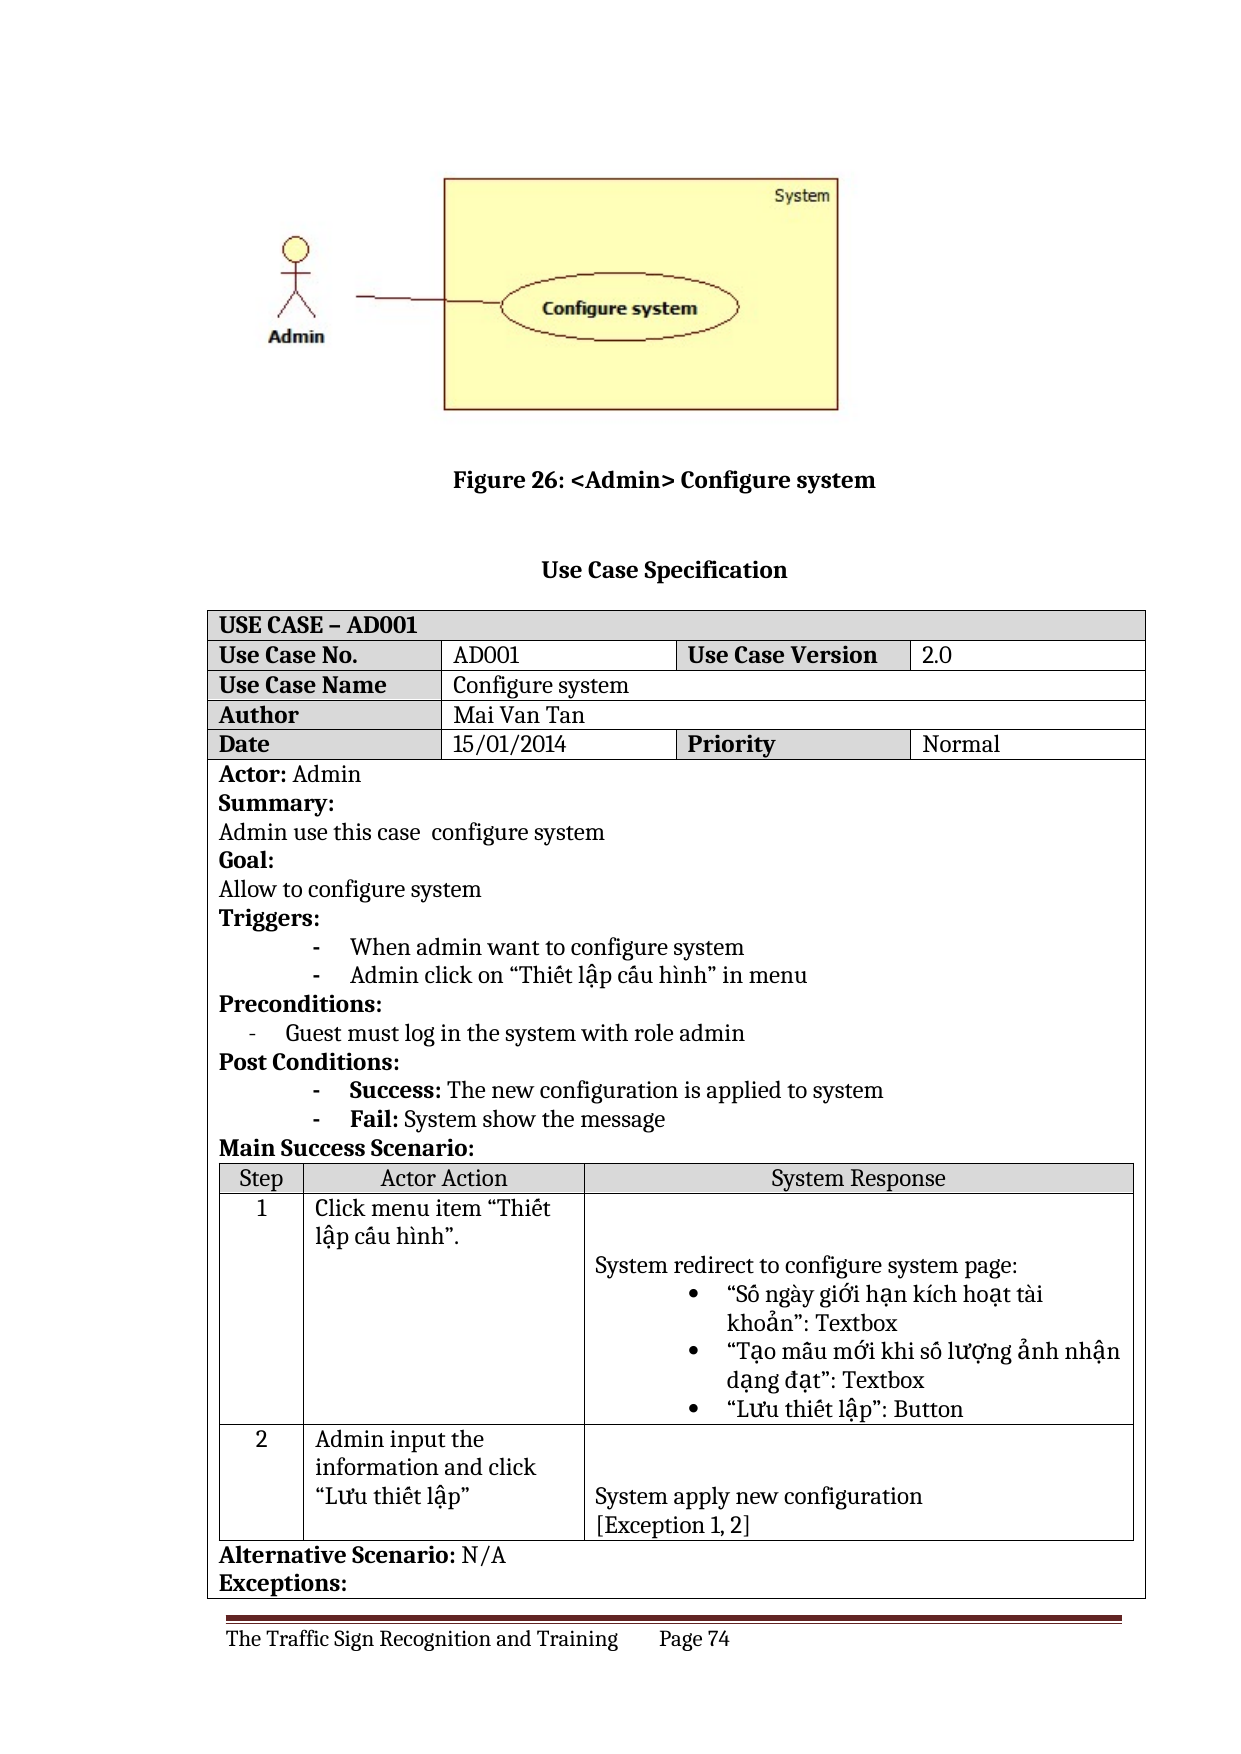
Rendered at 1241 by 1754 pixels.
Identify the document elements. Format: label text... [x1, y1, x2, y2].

text Figure 26: <Admin> Configure system [207, 466, 1122, 495]
table_cell Date [208, 730, 441, 759]
table_cell Configure system [442, 671, 1145, 699]
table_cell Use Case No. [208, 641, 441, 670]
table_cell Use Case Version [677, 641, 910, 670]
table_cell Use Case Name [208, 671, 441, 699]
subtitle Use Case Specification [207, 556, 1122, 585]
table_cell Mai Van Tan [442, 701, 1145, 729]
table_cell Normal [911, 730, 1145, 759]
table_cell 2.0 [911, 641, 1145, 670]
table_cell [208, 760, 1145, 1598]
table_cell Priority [677, 730, 910, 759]
picture [206, 147, 870, 442]
table_cell AD001 [442, 641, 676, 670]
table_header USE CASE – AD001 [208, 611, 1145, 640]
table_cell Author [208, 701, 441, 729]
table_cell 15/01/2014 [442, 730, 676, 759]
